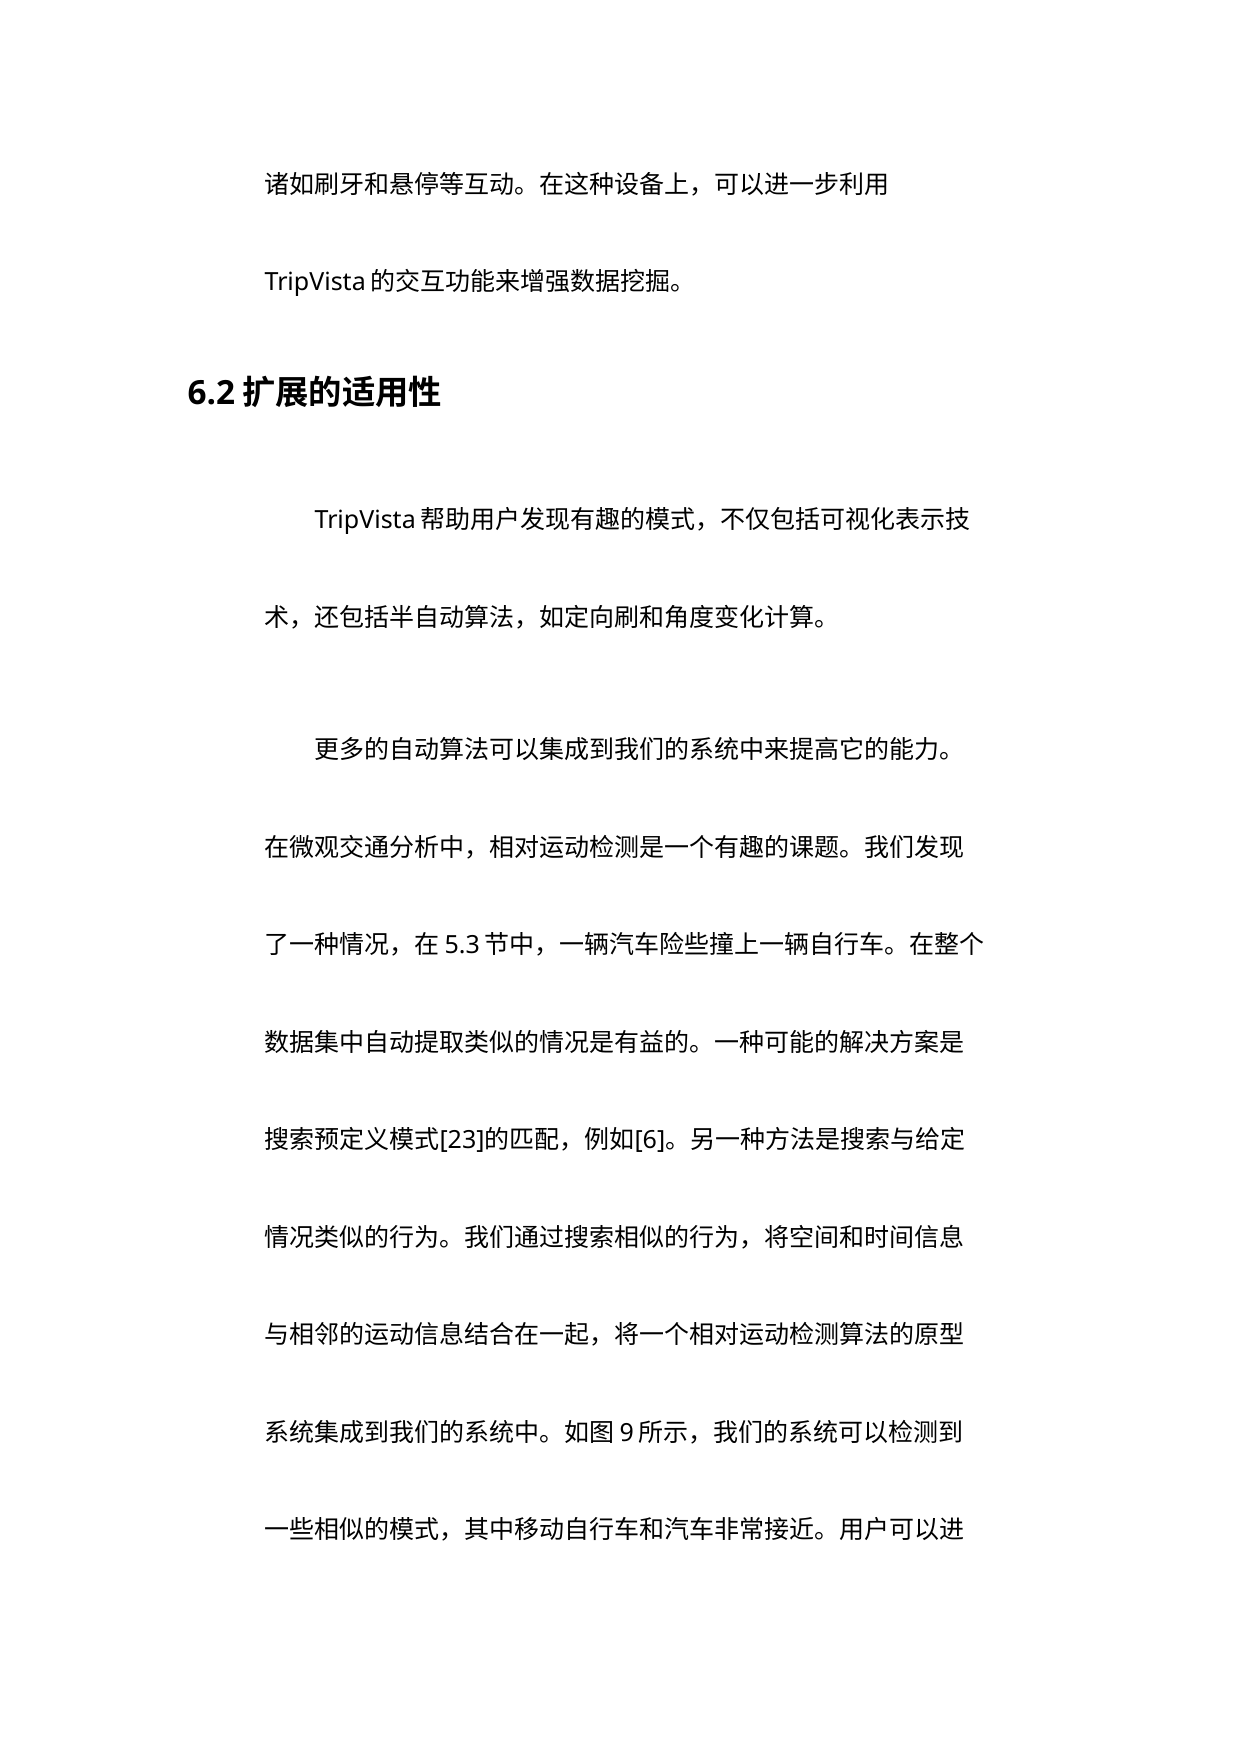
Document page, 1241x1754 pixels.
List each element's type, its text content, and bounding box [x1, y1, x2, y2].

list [264, 150, 987, 312]
list TripVista帮助用户发现有趣的模式，不仅包括可视化表示技术，还包括半自动算法，如定向刷和角度变化计算。 [264, 485, 987, 648]
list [264, 715, 987, 1560]
subtitle 6.2扩展的适用性 [187, 358, 1053, 423]
